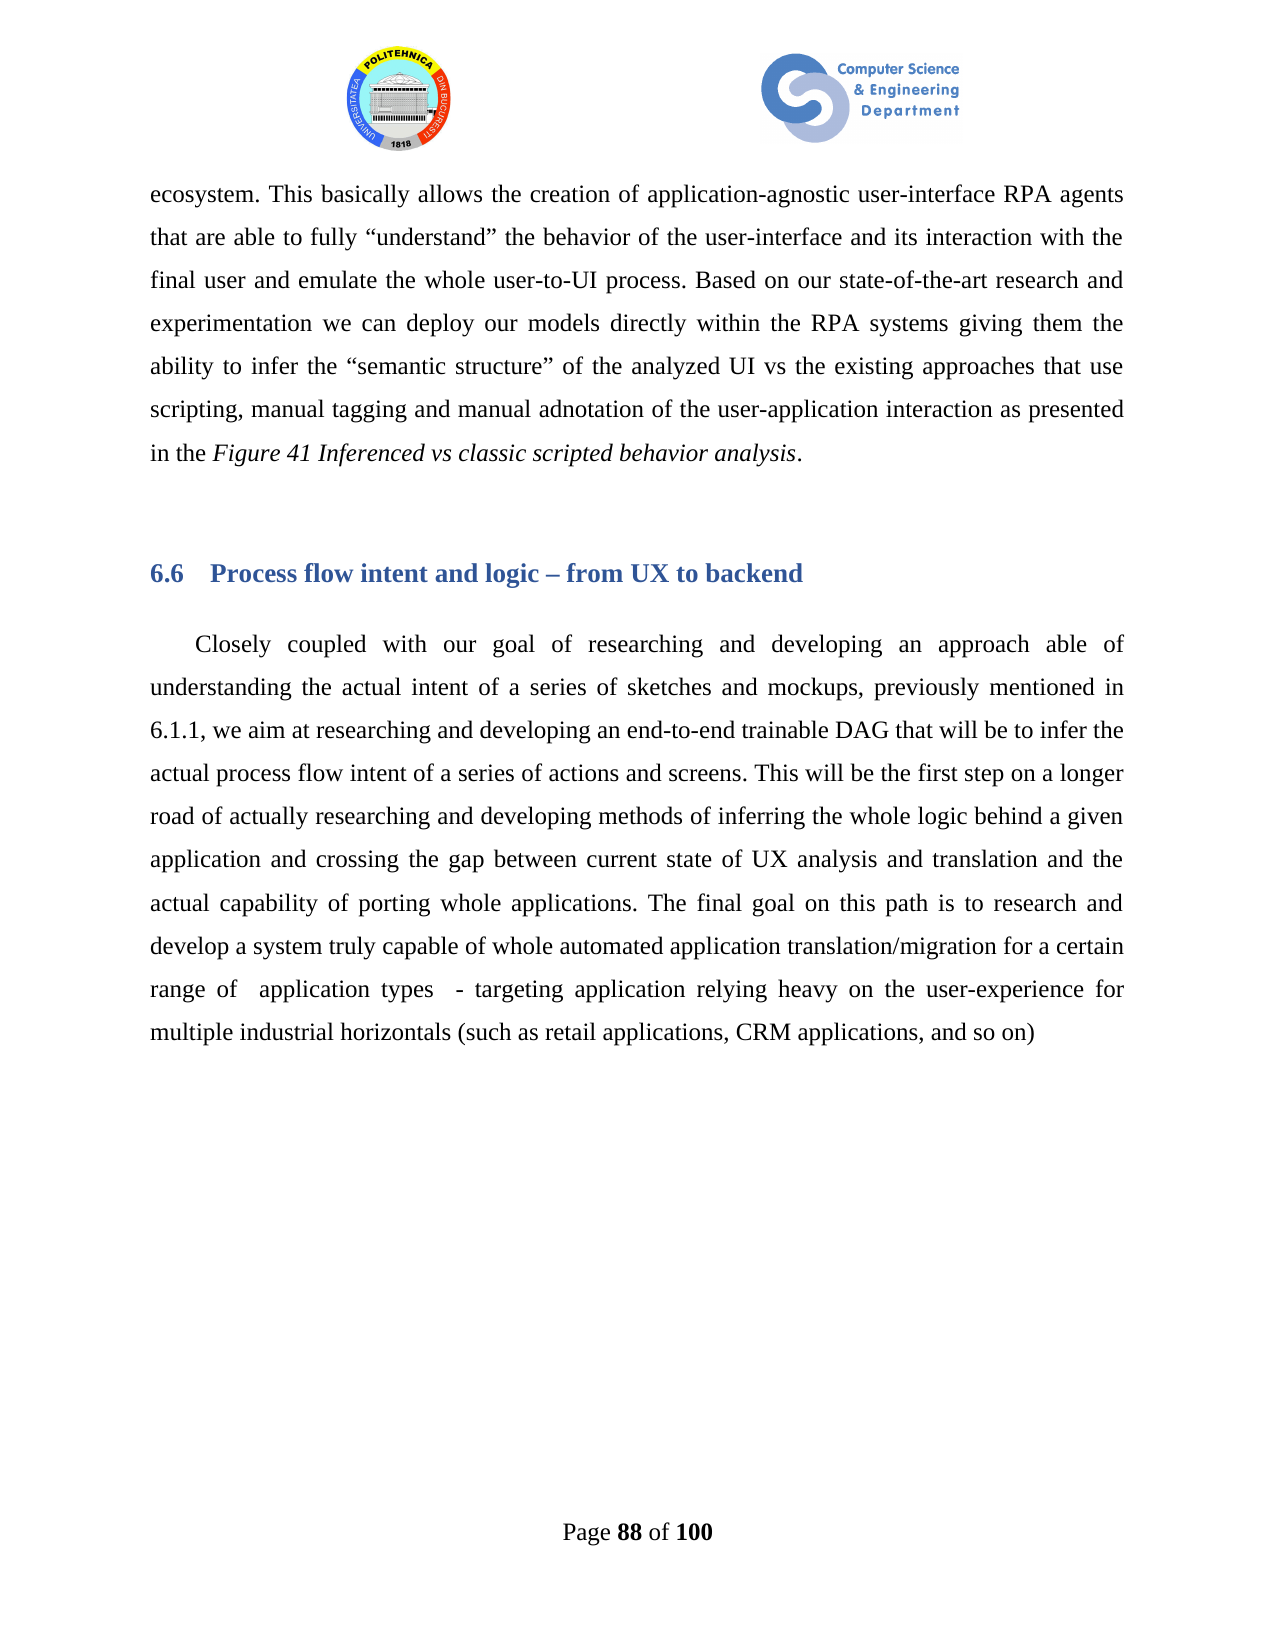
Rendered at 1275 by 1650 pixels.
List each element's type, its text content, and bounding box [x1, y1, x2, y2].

text Closely coupled with our goal of researching and developing an approach able of understanding the actual intent of a series of sketches and mockups, previously mentioned in 6.1.1, we aim at researching and developing an end-to-end trainable DAG that will be to infer the actual process flow intent of a series of actions and screens. This will be the first step on a longer road of actually researching and developing methods of inferring the whole logic behind a given application and crossing the gap between current state of UX analysis and translation and the actual capability of porting whole applications. The final goal on this path is to research and develop a system truly capable of whole automated application translation/migration for a certain range of application types - targeting application relying heavy on the user-experience for multiple industrial horizontals (such as retail applications, CRM applications, and so on) [150, 629, 1125, 1046]
picture [346, 46, 451, 151]
subtitle Process flow intent and logic – from UX to backend [150, 557, 1125, 588]
picture [760, 53, 963, 144]
